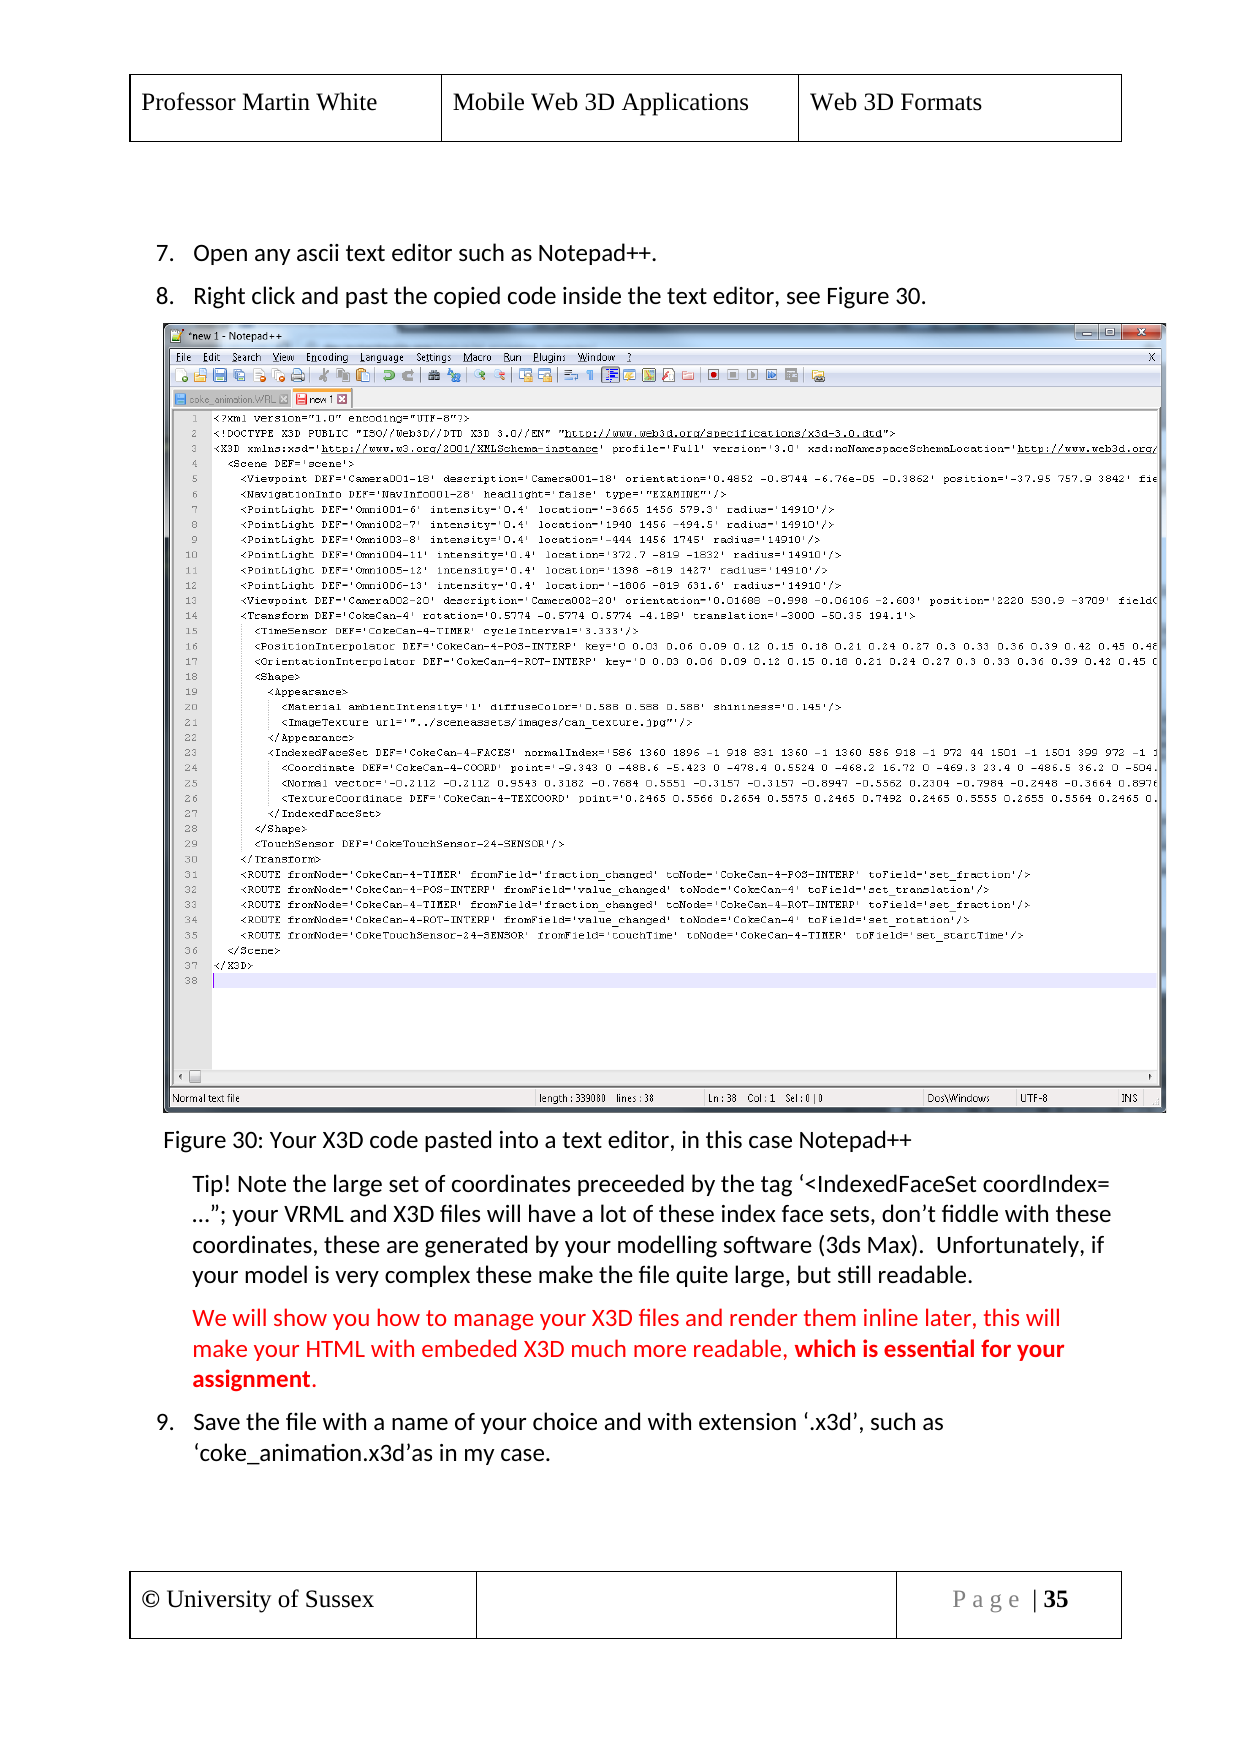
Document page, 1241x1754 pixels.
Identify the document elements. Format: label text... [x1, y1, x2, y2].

text We will show you how to manage your X3D files and render them inline later, this will make your HTML with embeded X3D much more readable, which is essential for your assignment. [192, 1302, 1122, 1394]
picture [163, 323, 1167, 1113]
text Tip! Note the large set of coordinates preceeded by the tag ‘<IndexedFaceSet coordIndex= …”; your VRML and X3D files will have a lot of these index face sets, don’t fiddle with these coordinates, these are generated by your modelling software (3ds Max). Unfortunately, if your model is very complex these make the file quite large, but still readable. [192, 1168, 1122, 1290]
list Save the file with a name of your choice and with extension ‘.x3d’, such as ‘coke_animation.x3d’as in my case. [156, 1406, 1122, 1467]
list Right click and past the copied code inside the text editor, see Figure 30. [156, 280, 1122, 311]
text Figure 30: Your X3D code pasted into a text editor, in this case Notepad++ [118, 1125, 1122, 1155]
list Open any ascii text editor such as Notepad++. [156, 237, 1122, 268]
